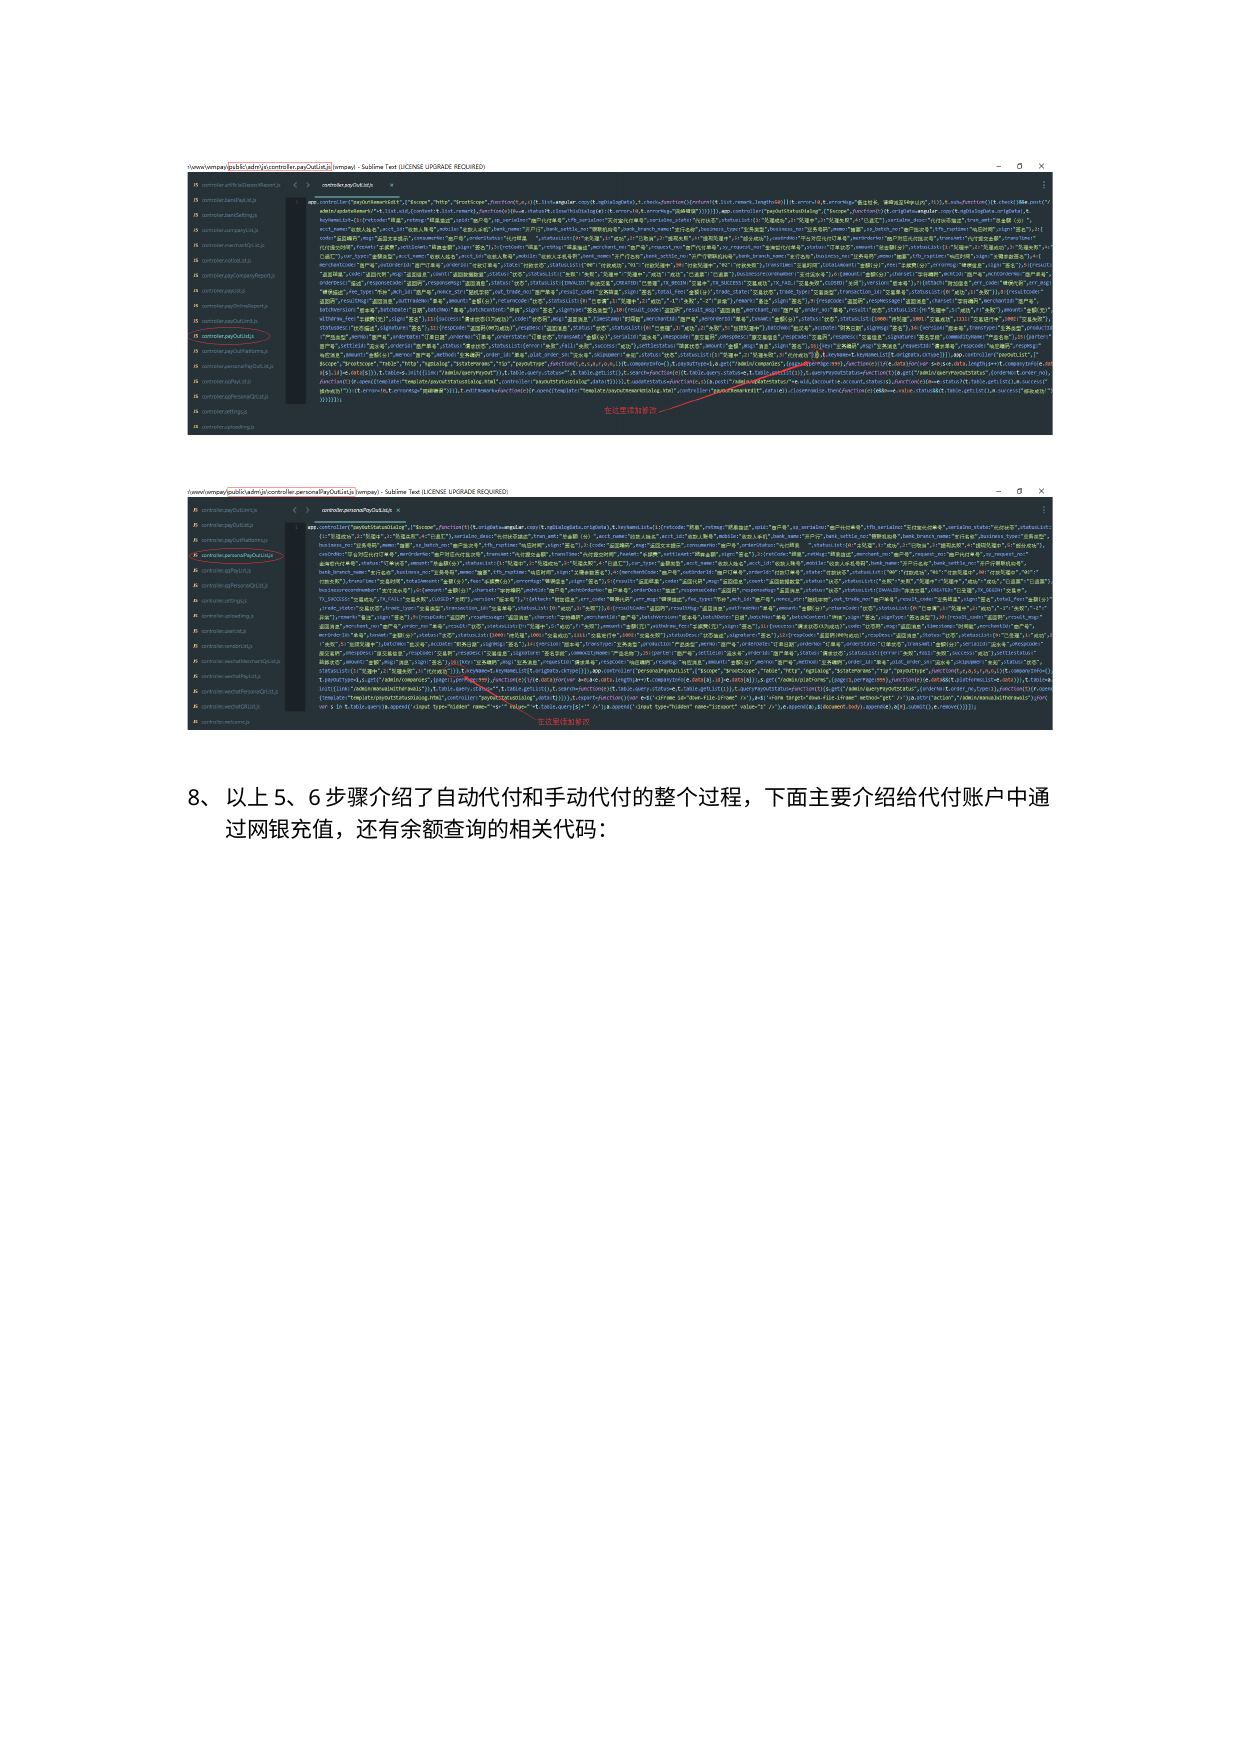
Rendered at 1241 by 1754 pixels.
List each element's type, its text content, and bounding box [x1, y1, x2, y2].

picture [187, 162, 1053, 435]
list 以上5、6步骤介绍了自动代付和手动代付的整个过程，下面主要介绍给代付账户中通过网银充值，还有余额查询的相关代码： [187, 779, 1053, 844]
picture [187, 487, 1053, 730]
